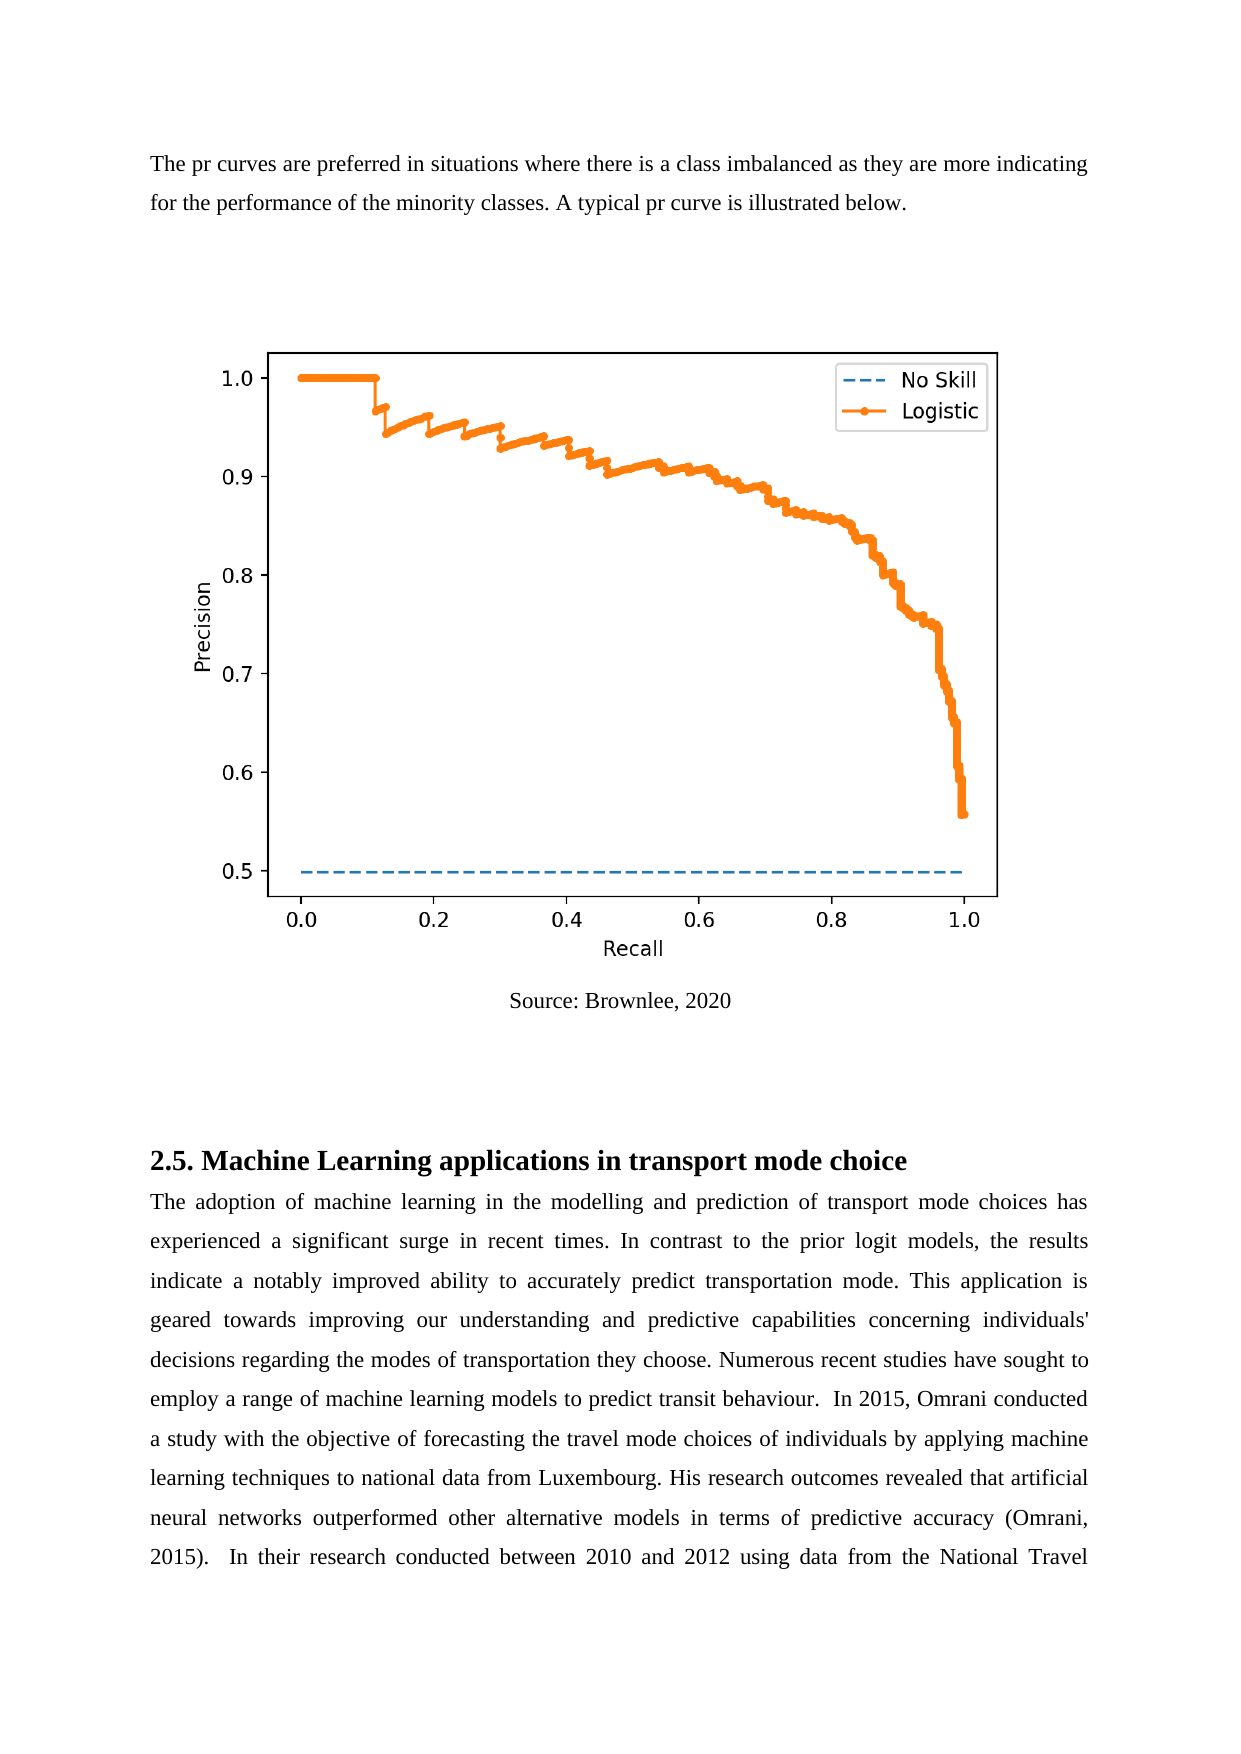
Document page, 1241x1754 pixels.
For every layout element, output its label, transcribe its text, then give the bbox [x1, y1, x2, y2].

text Source: Brownlee, 2020 [150, 988, 1090, 1014]
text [150, 1188, 1090, 1570]
text The pr curves are preferred in situations where there is a class imbalanced as they are more indicating for the performance of the minority classes. A typical pr curve is illustrated below. [150, 150, 1090, 216]
picture [150, 268, 1091, 974]
subtitle 2.5. Machine Learning applications in transport mode choice [150, 1143, 1090, 1177]
